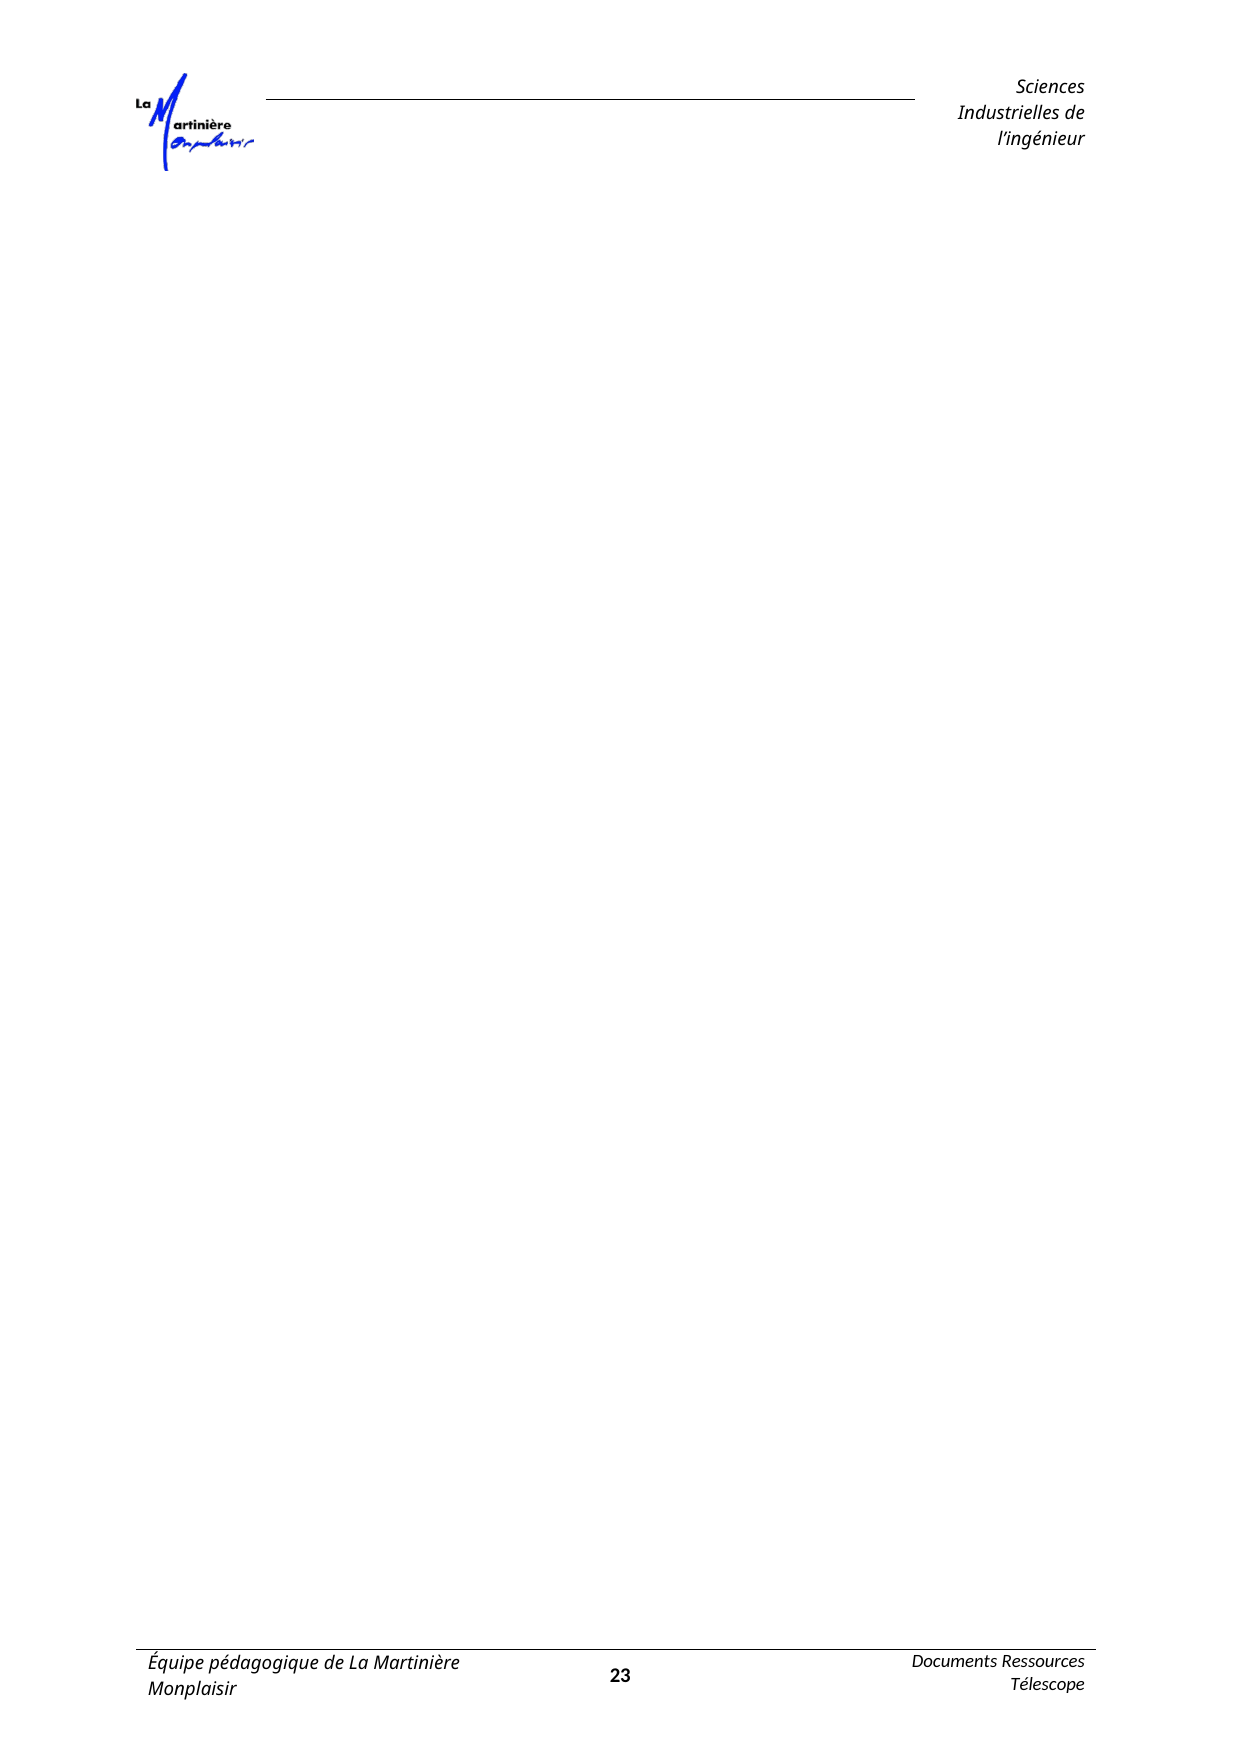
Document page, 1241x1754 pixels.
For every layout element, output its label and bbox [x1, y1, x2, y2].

picture [136, 73, 254, 171]
